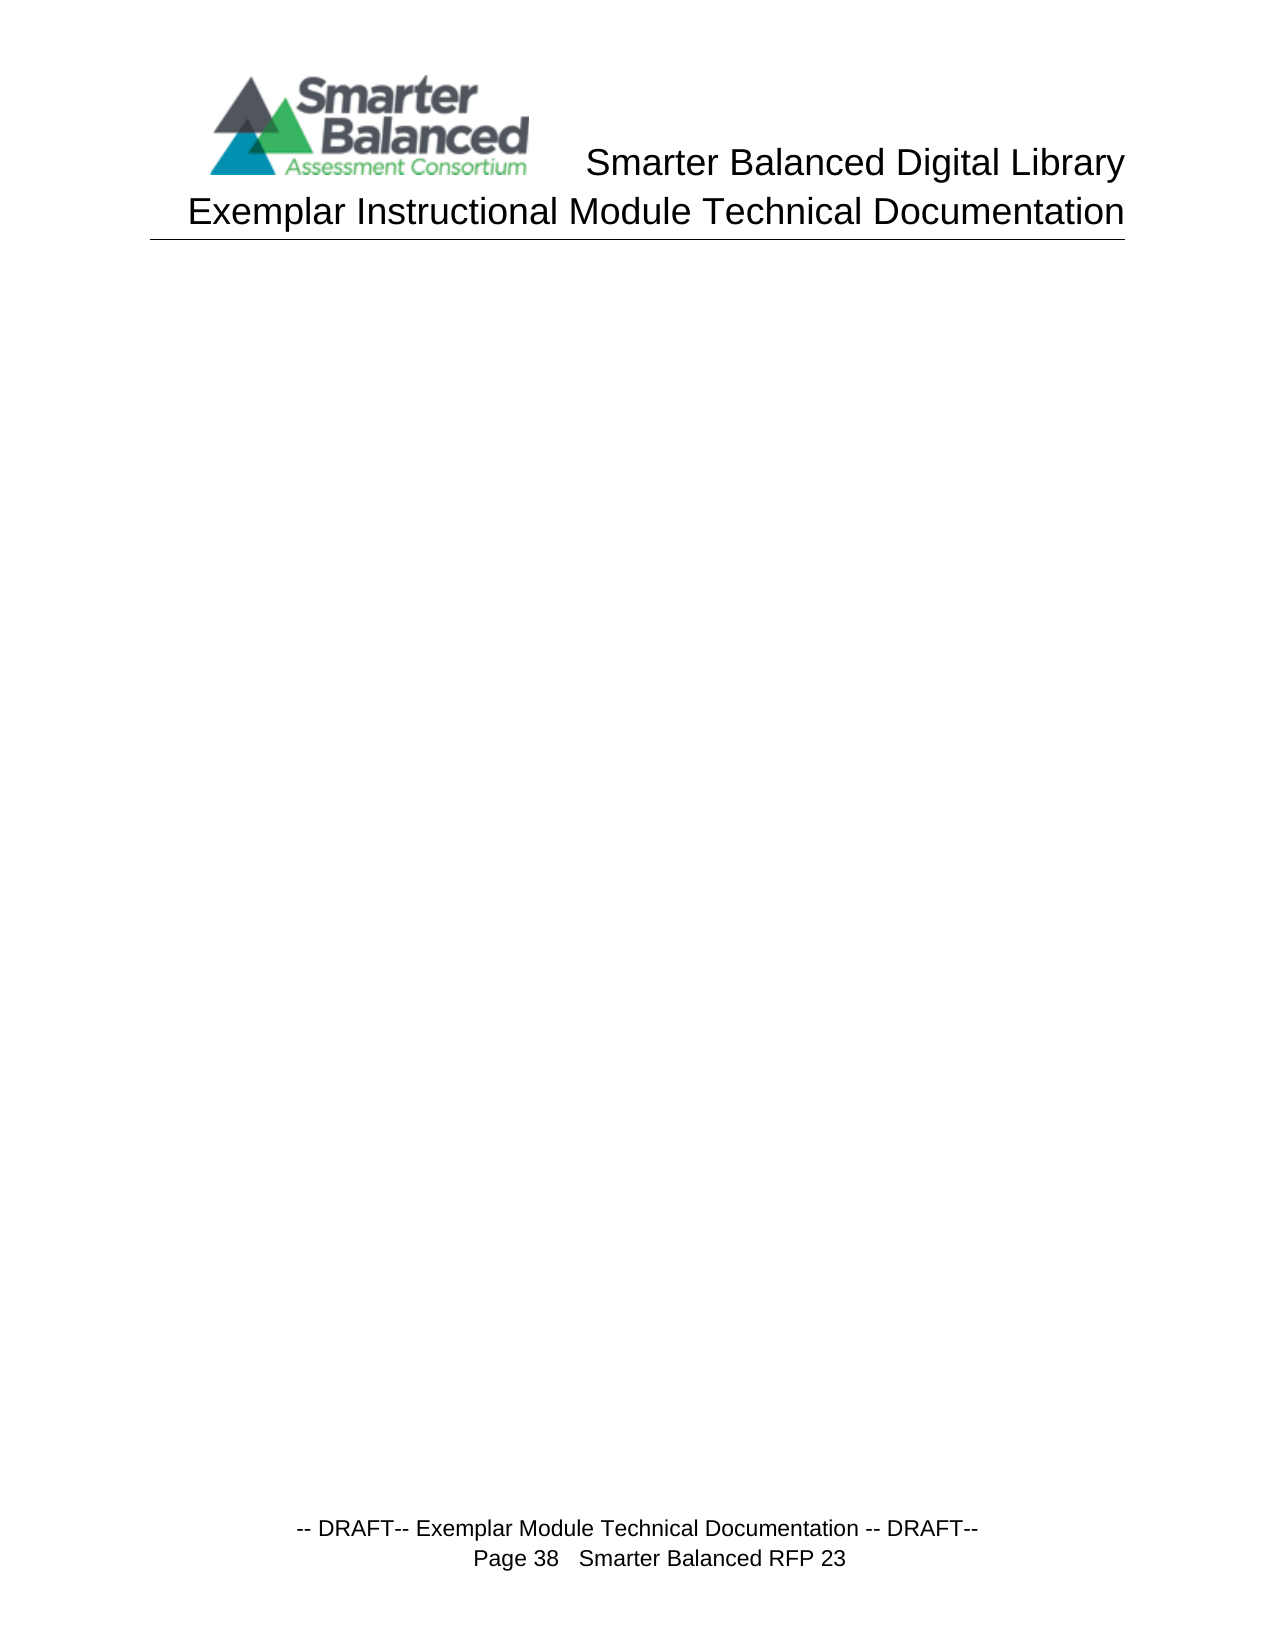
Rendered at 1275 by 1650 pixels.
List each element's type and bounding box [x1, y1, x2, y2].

picture [210, 75, 529, 175]
